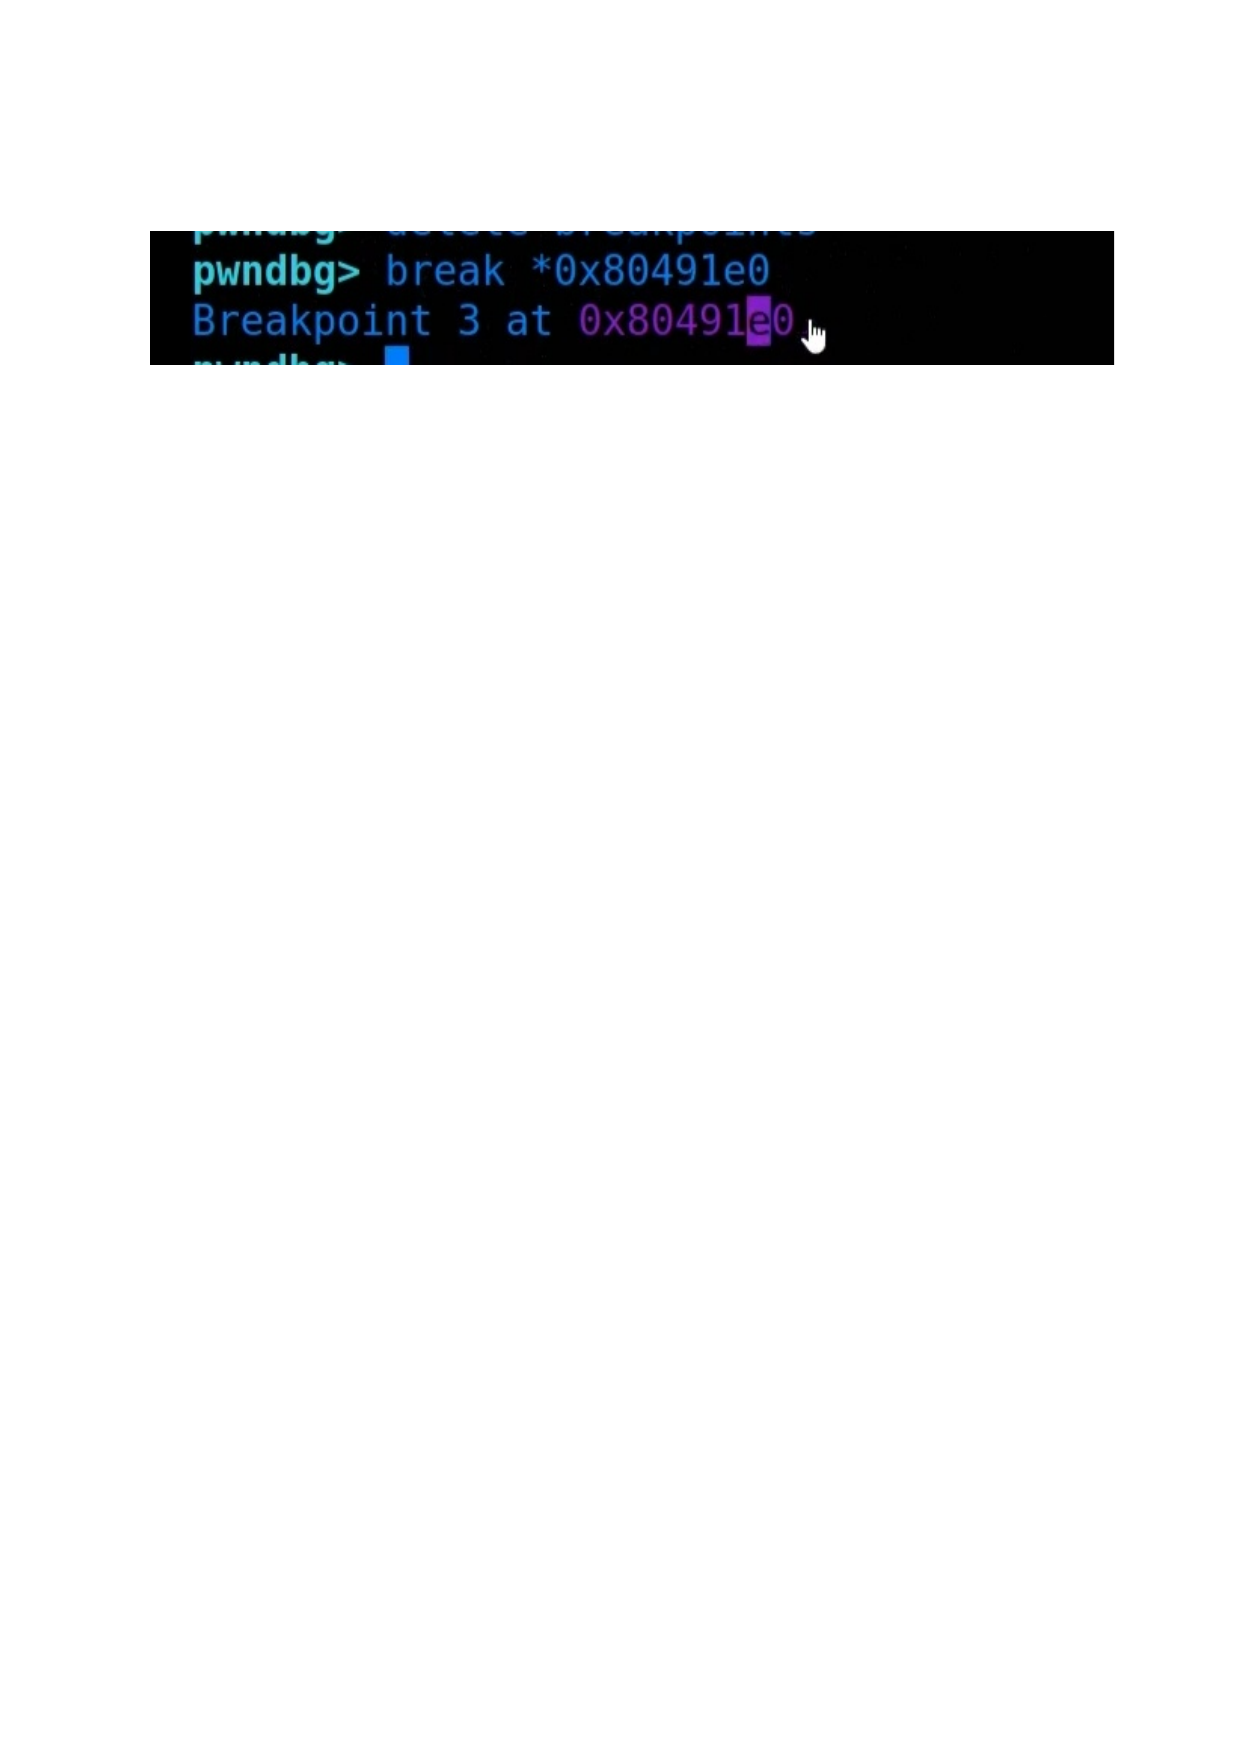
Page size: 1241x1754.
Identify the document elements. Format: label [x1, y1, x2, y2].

picture [150, 231, 1115, 365]
